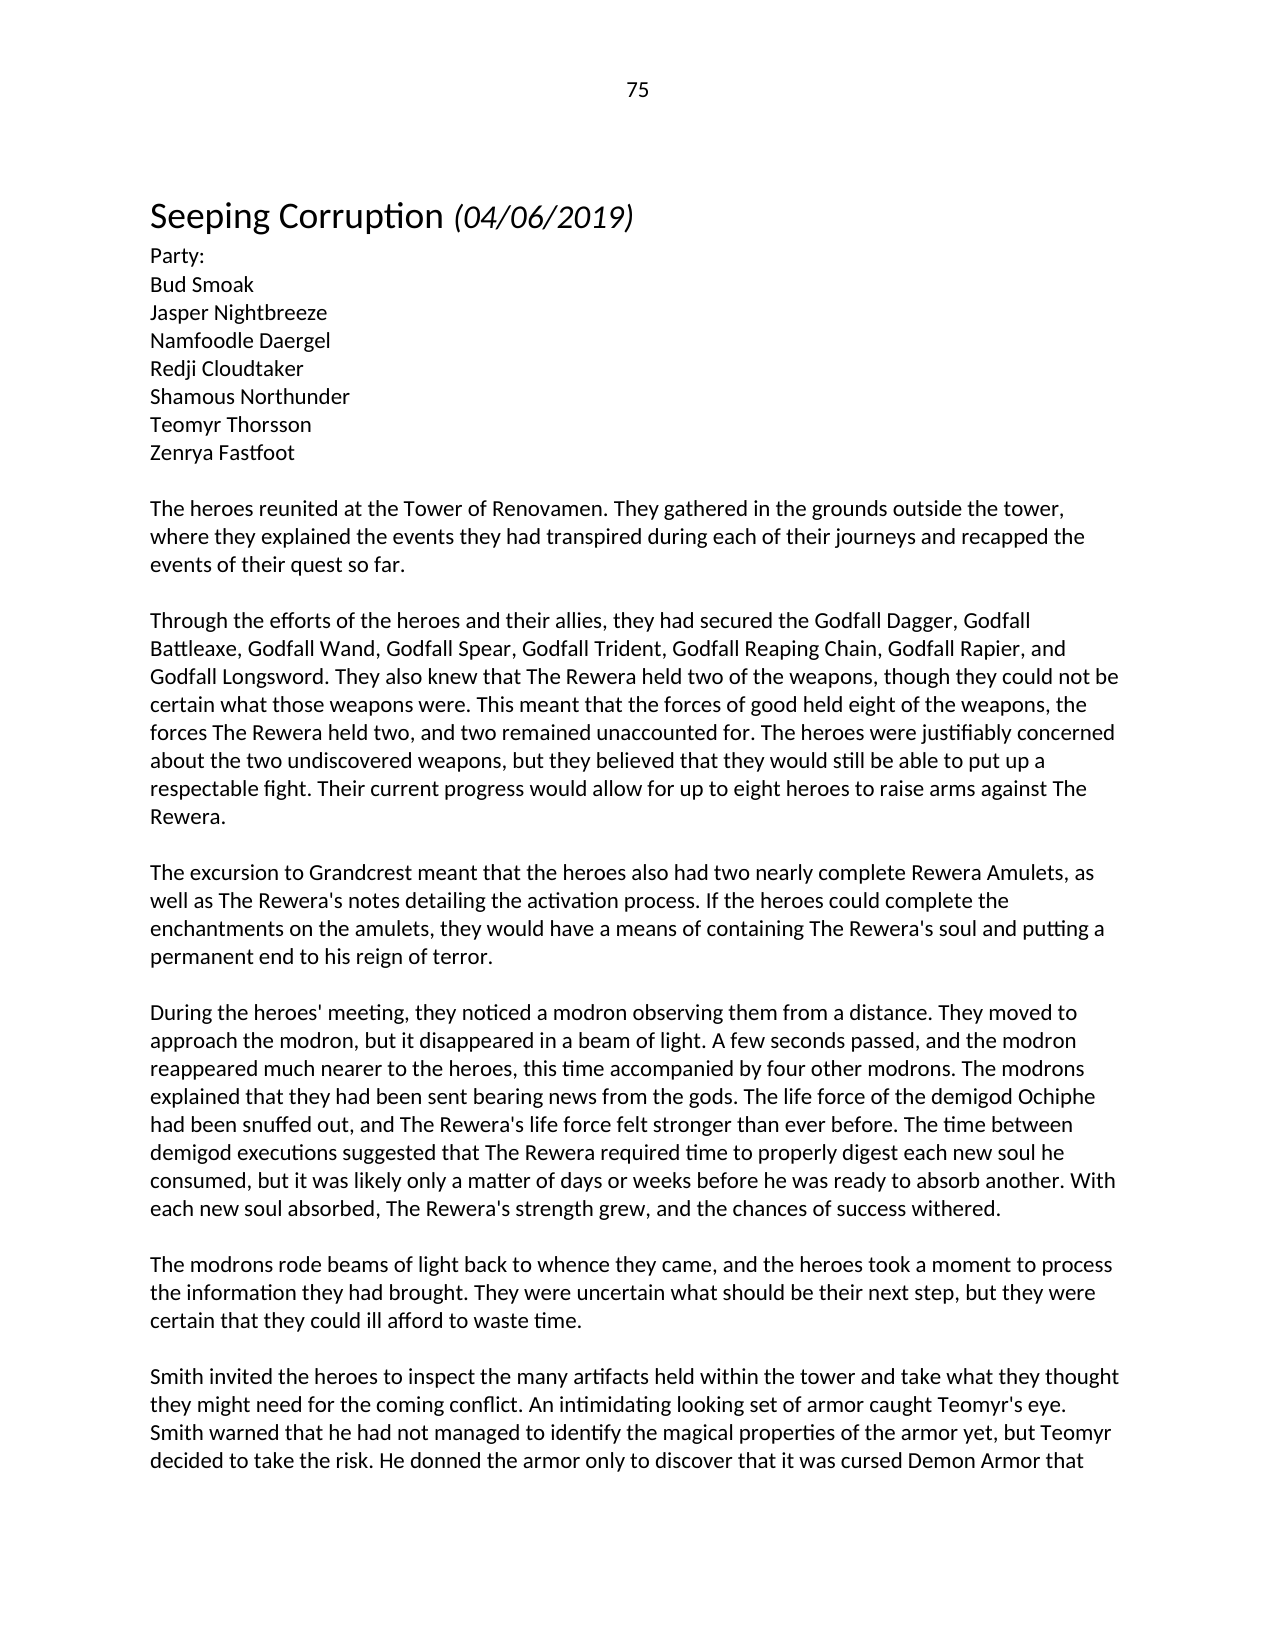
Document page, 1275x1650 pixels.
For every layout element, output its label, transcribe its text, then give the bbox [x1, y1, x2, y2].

text During the heroes' meeting, they noticed a modron observing them from a distance. They moved to approach the modron, but it disappeared in a beam of light. A few seconds passed, and the modron reappeared much nearer to the heroes, this time accompanied by four other modrons. The modrons explained that they had been sent bearing news from the gods. The life force of the demigod Ochiphe had been snuffed out, and The Rewera's life force felt stronger than ever before. The time between demigod executions suggested that The Rewera required time to properly digest each new soul he consumed, but it was likely only a matter of days or weeks before he was ready to absorb another. With each new soul absorbed, The Rewera's strength grew, and the chances of success withered. [150, 998, 1125, 1222]
text Shamous Northunder [150, 382, 1125, 410]
text Redji Cloudtaker [150, 354, 1125, 382]
subtitle Seeping Corruption (04/06/2019) [150, 192, 1125, 237]
text Jasper Nightbreeze [150, 298, 1125, 326]
text The heroes reunited at the Tower of Renovamen. They gathered in the grounds outside the tower, where they explained the events they had transpired during each of their journeys and recapped the events of their quest so far. [150, 494, 1125, 578]
text Namfoodle Daergel [150, 326, 1125, 354]
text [150, 1362, 1125, 1474]
text Zenrya Fastfoot [150, 438, 1125, 466]
text Teomyr Thorsson [150, 410, 1125, 438]
text Through the efforts of the heroes and their allies, they had secured the Godfall Dagger, Godfall Battleaxe, Godfall Wand, Godfall Spear, Godfall Trident, Godfall Reaping Chain, Godfall Rapier, and Godfall Longsword. They also knew that The Rewera held two of the weapons, though they could not be certain what those weapons were. This meant that the forces of good held eight of the weapons, the forces The Rewera held two, and two remained unaccounted for. The heroes were justifiably concerned about the two undiscovered weapons, but they believed that they would still be able to put up a respectable fight. Their current progress would allow for up to eight heroes to raise arms against The Rewera. [150, 606, 1125, 830]
text The modrons rode beams of light back to whence they came, and the heroes took a moment to process the information they had brought. They were uncertain what should be their next step, but they were certain that they could ill afford to waste time. [150, 1250, 1125, 1334]
text The excursion to Grandcrest meant that the heroes also had two nearly complete Rewera Amulets, as well as The Rewera's notes detailing the activation process. If the heroes could complete the enchantments on the amulets, they would have a means of containing The Rewera's soul and putting a permanent end to his reign of terror. [150, 858, 1125, 970]
text Party: [150, 242, 1125, 270]
text Bud Smoak [150, 270, 1125, 298]
